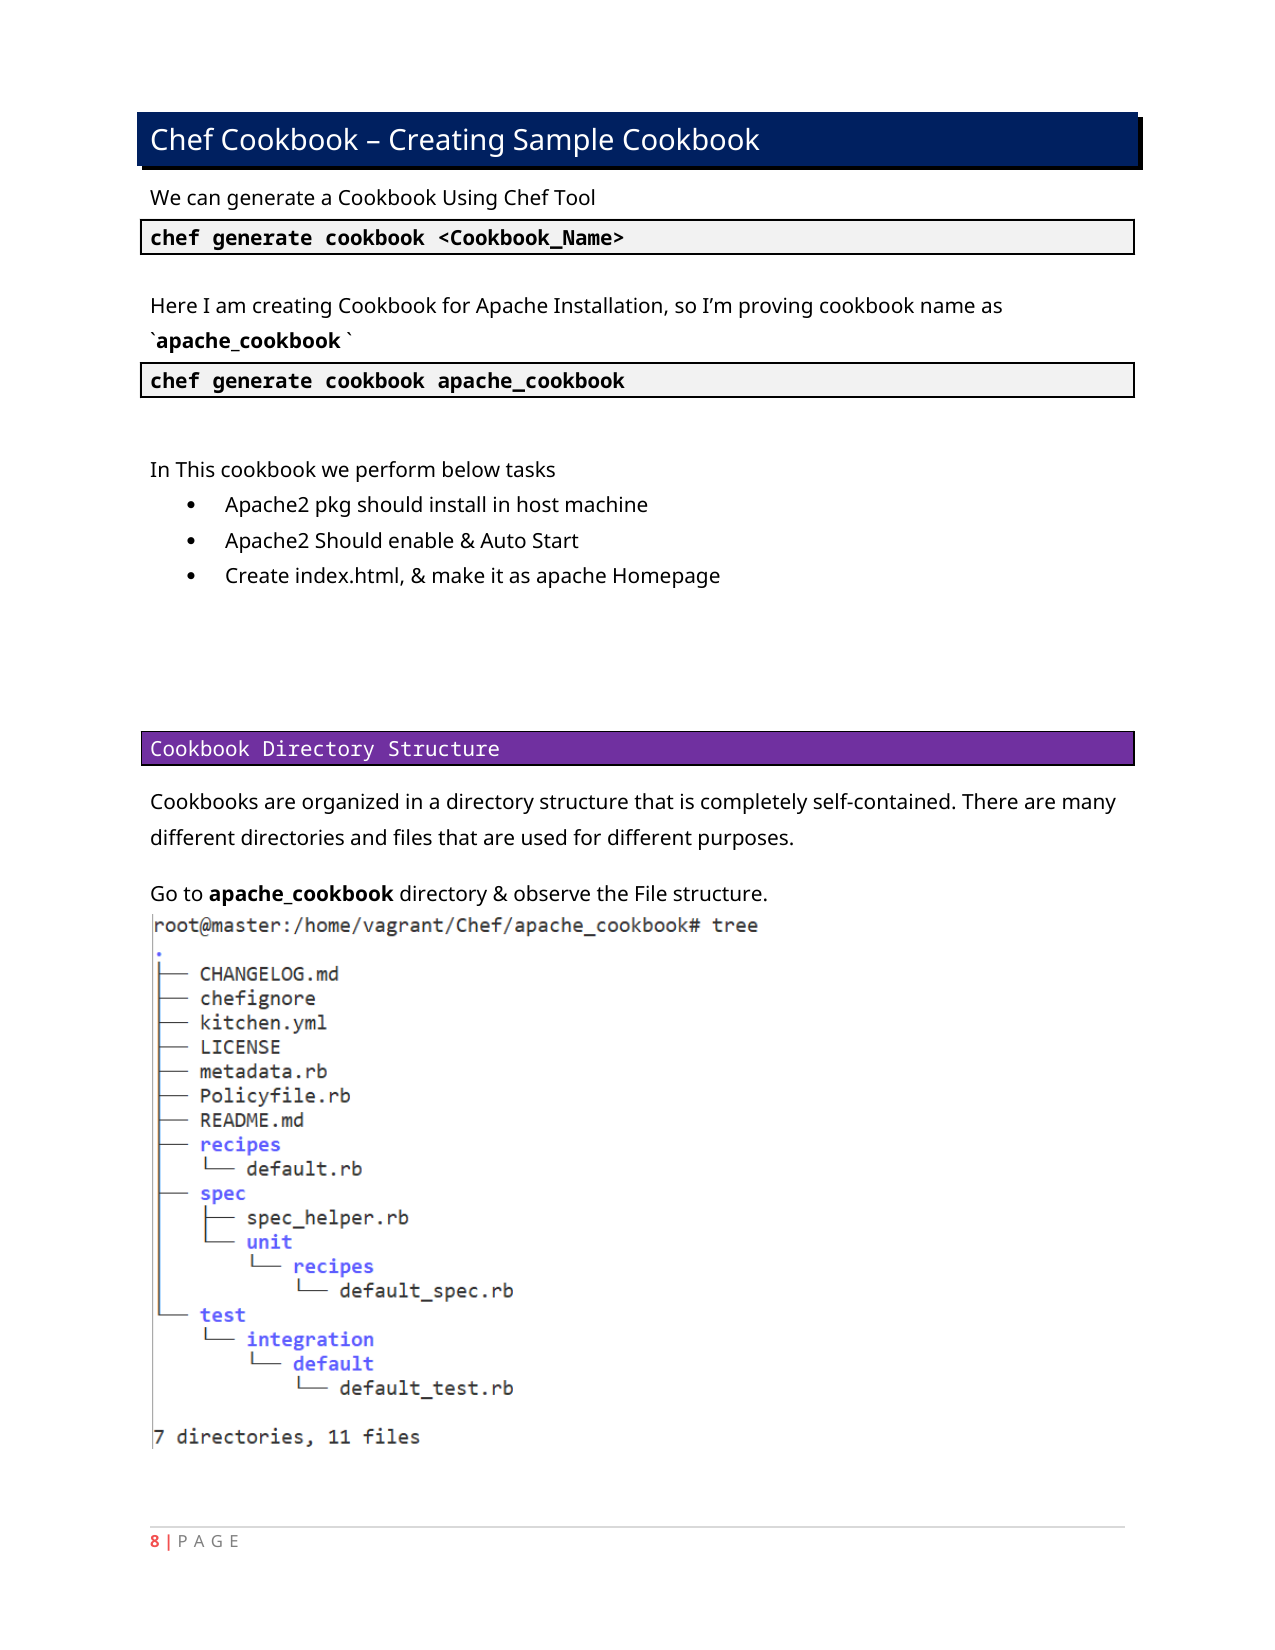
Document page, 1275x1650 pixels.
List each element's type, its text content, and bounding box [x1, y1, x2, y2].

text chef generate cookbook <Cookbook_Name> [142, 221, 1133, 253]
text Here I am creating Cookbook for Apache Installation, so I’m proving cookbook name as `apache_cookbook ` [150, 291, 1125, 355]
picture [150, 914, 876, 1449]
list Apache2 Should enable & Auto Start [187, 526, 1125, 554]
text Cookbooks are organized in a directory structure that is completely self-contained. There are many different directories and files that are used for different purposes. [150, 787, 1125, 851]
text We can generate a Cookbook Using Chef Tool [150, 183, 1125, 211]
text chef generate cookbook apache_cookbook [142, 364, 1133, 396]
list Apache2 pkg should install in host machine [187, 490, 1125, 519]
text Cookbook Directory Structure [142, 732, 1133, 764]
list Create index.html, & make it as apache Homepage [187, 561, 1125, 590]
subtitle Chef Cookbook – Creating Sample Cookbook [142, 117, 1133, 161]
text In This cookbook we perform below tasks [150, 455, 1125, 483]
